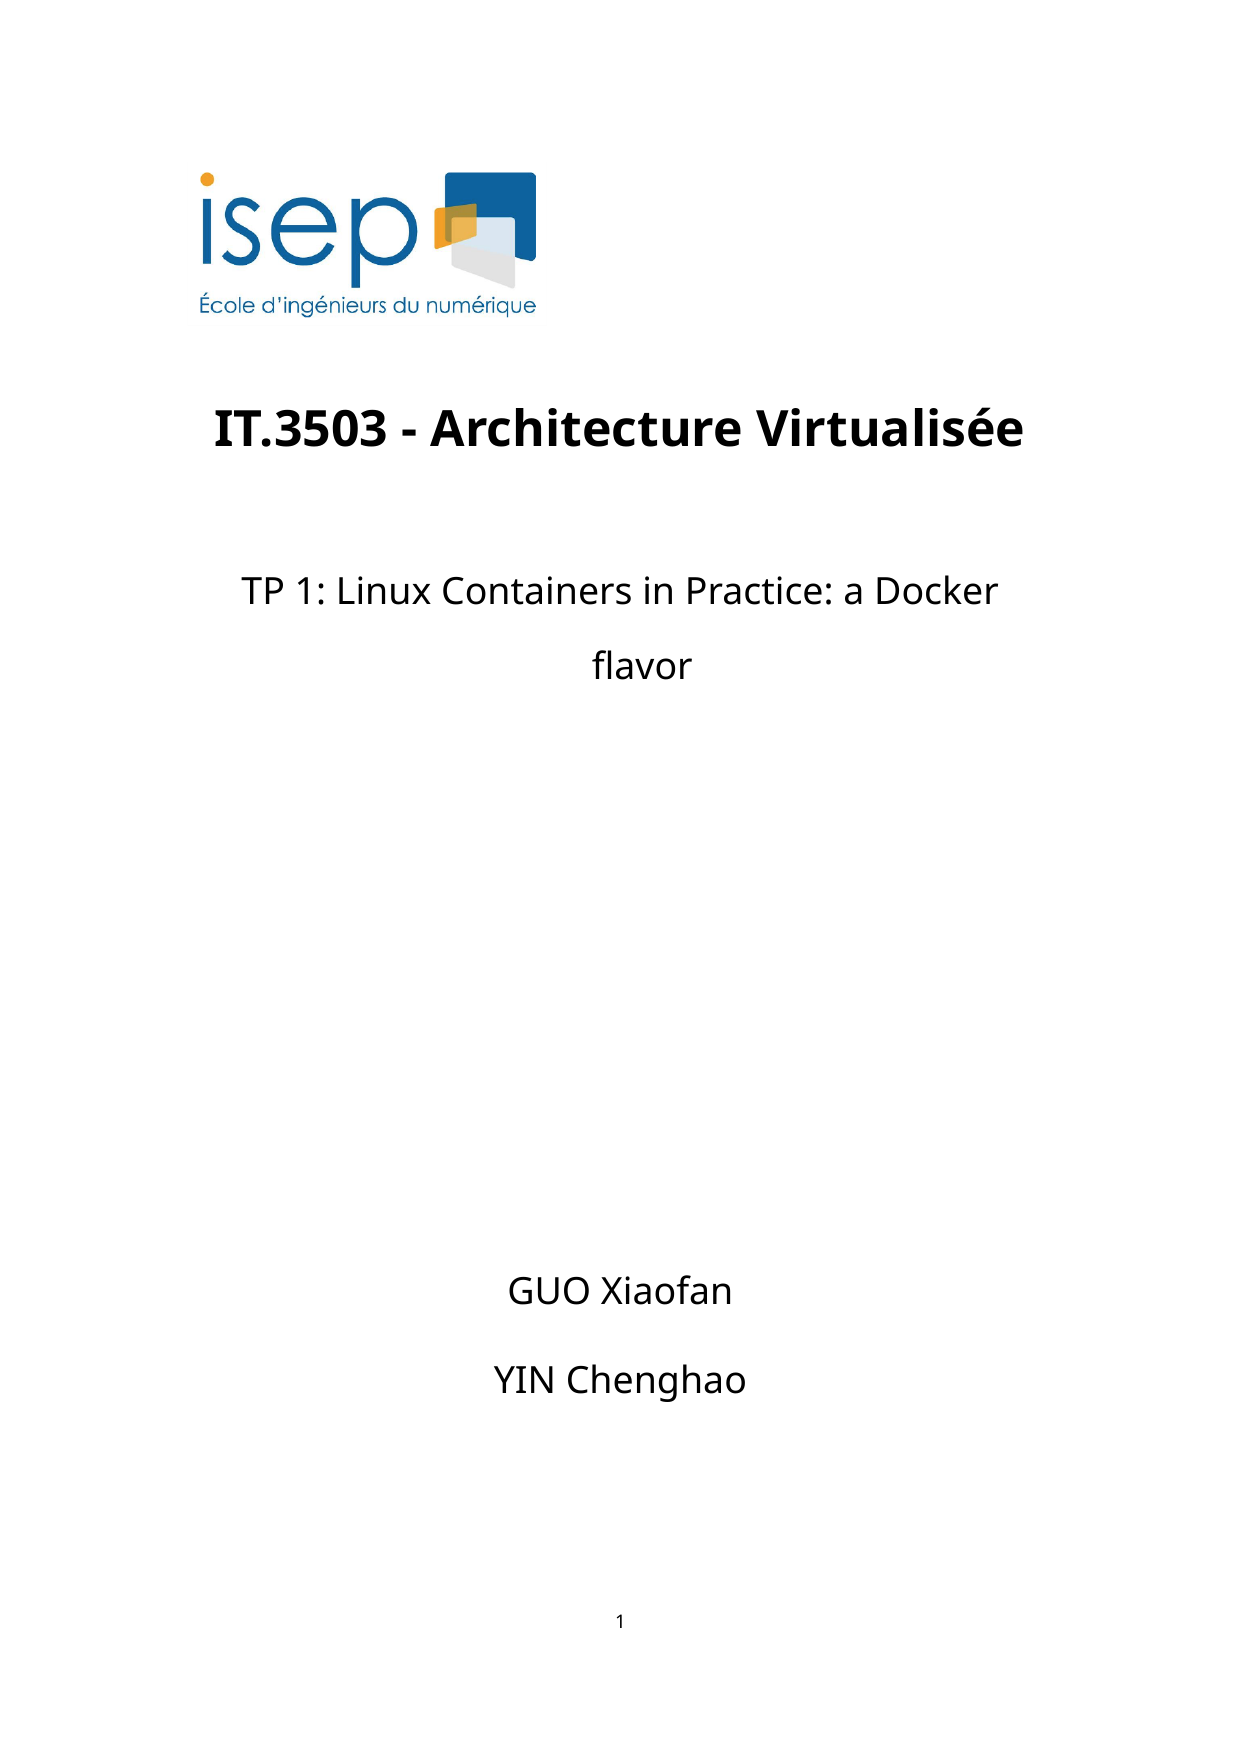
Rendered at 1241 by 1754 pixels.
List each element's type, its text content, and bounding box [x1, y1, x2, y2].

picture [187, 162, 547, 326]
text IT.3503 - Architecture Virtualisée [187, 379, 1053, 476]
text GUO Xiaofan [187, 1257, 1053, 1322]
text YIN Chenghao [187, 1346, 1053, 1411]
text TP 1: Linux Containers in Practice: a Docker flavor [187, 557, 1053, 697]
